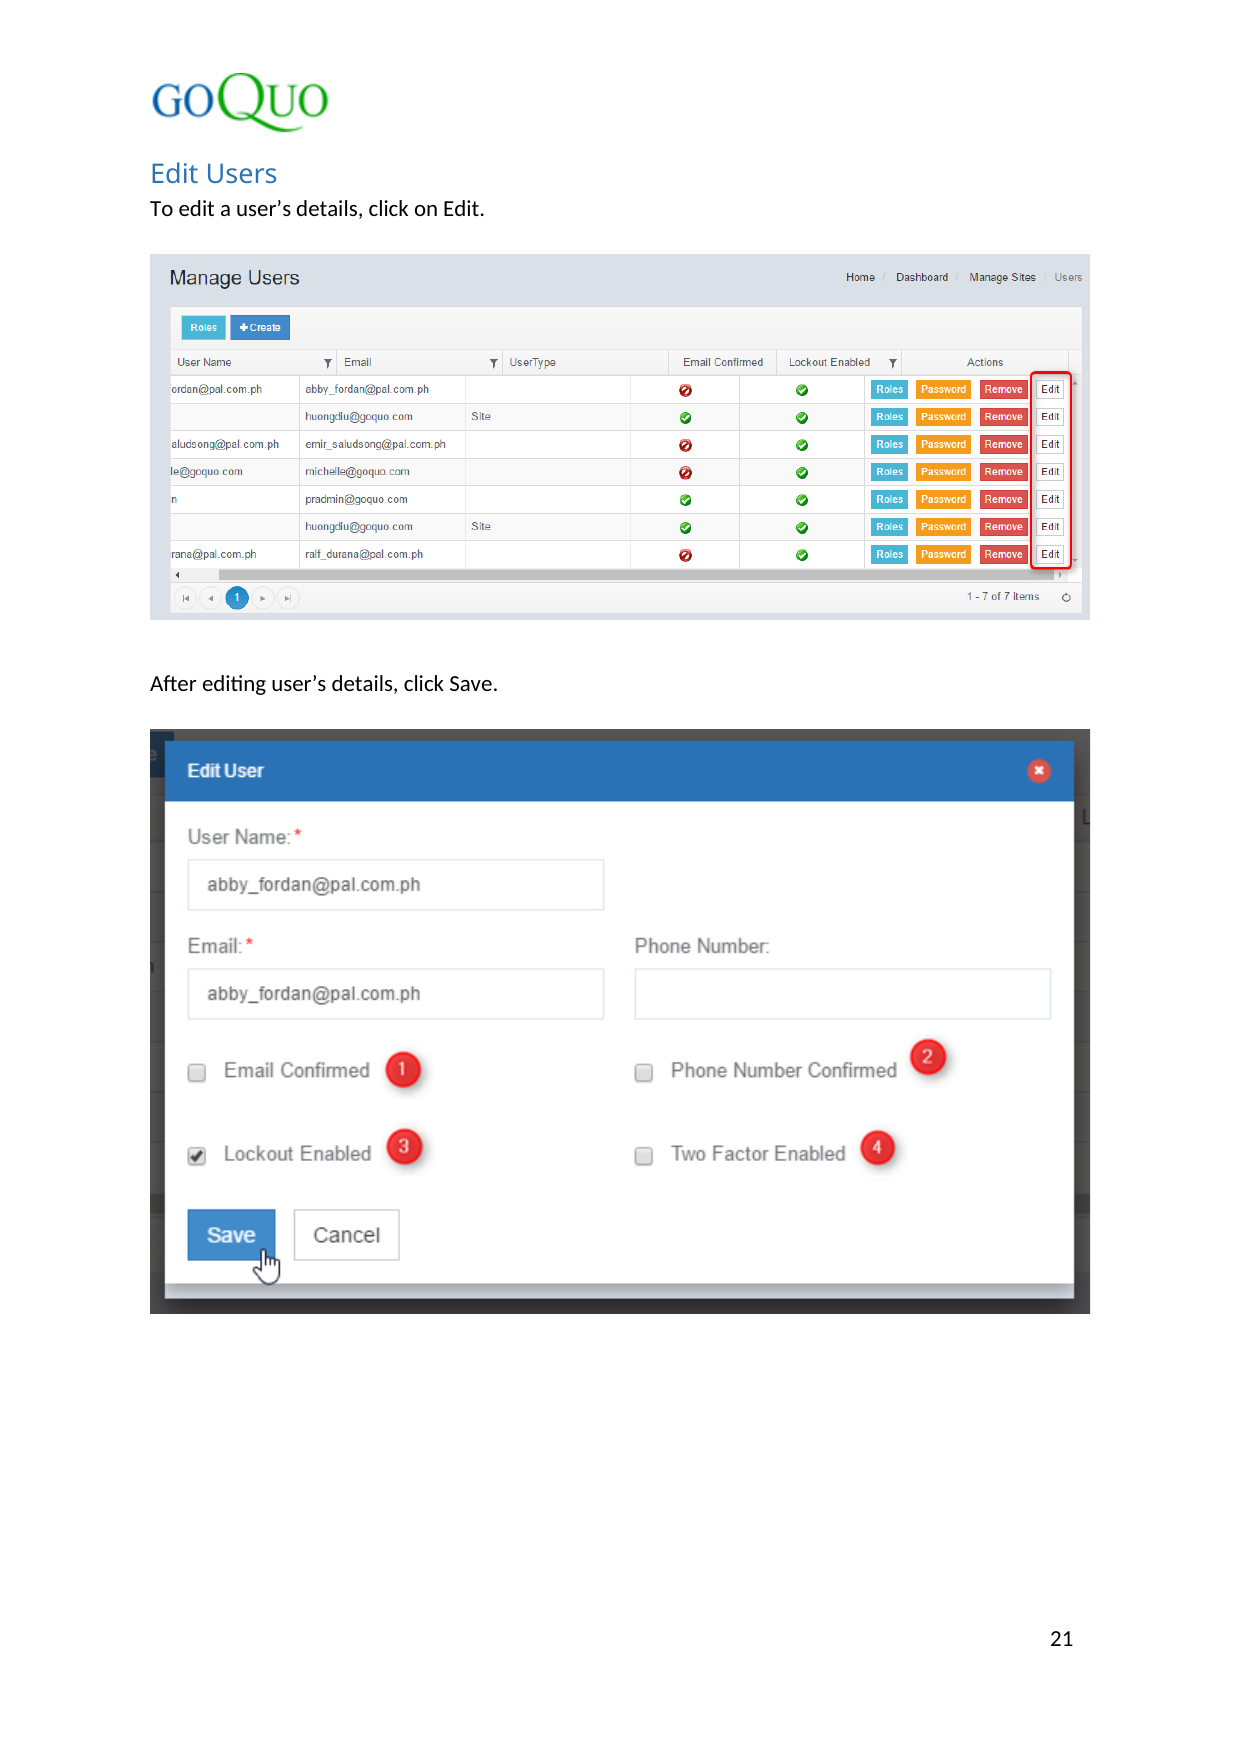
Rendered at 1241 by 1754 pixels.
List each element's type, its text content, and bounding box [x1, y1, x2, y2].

picture [150, 73, 330, 134]
text To edit a user’s details, click on Edit. [150, 194, 1090, 254]
text After editing user’s details, click Save. [150, 639, 1090, 729]
picture [150, 729, 1091, 1314]
picture [150, 254, 1091, 620]
subtitle Edit Users [150, 154, 1090, 191]
